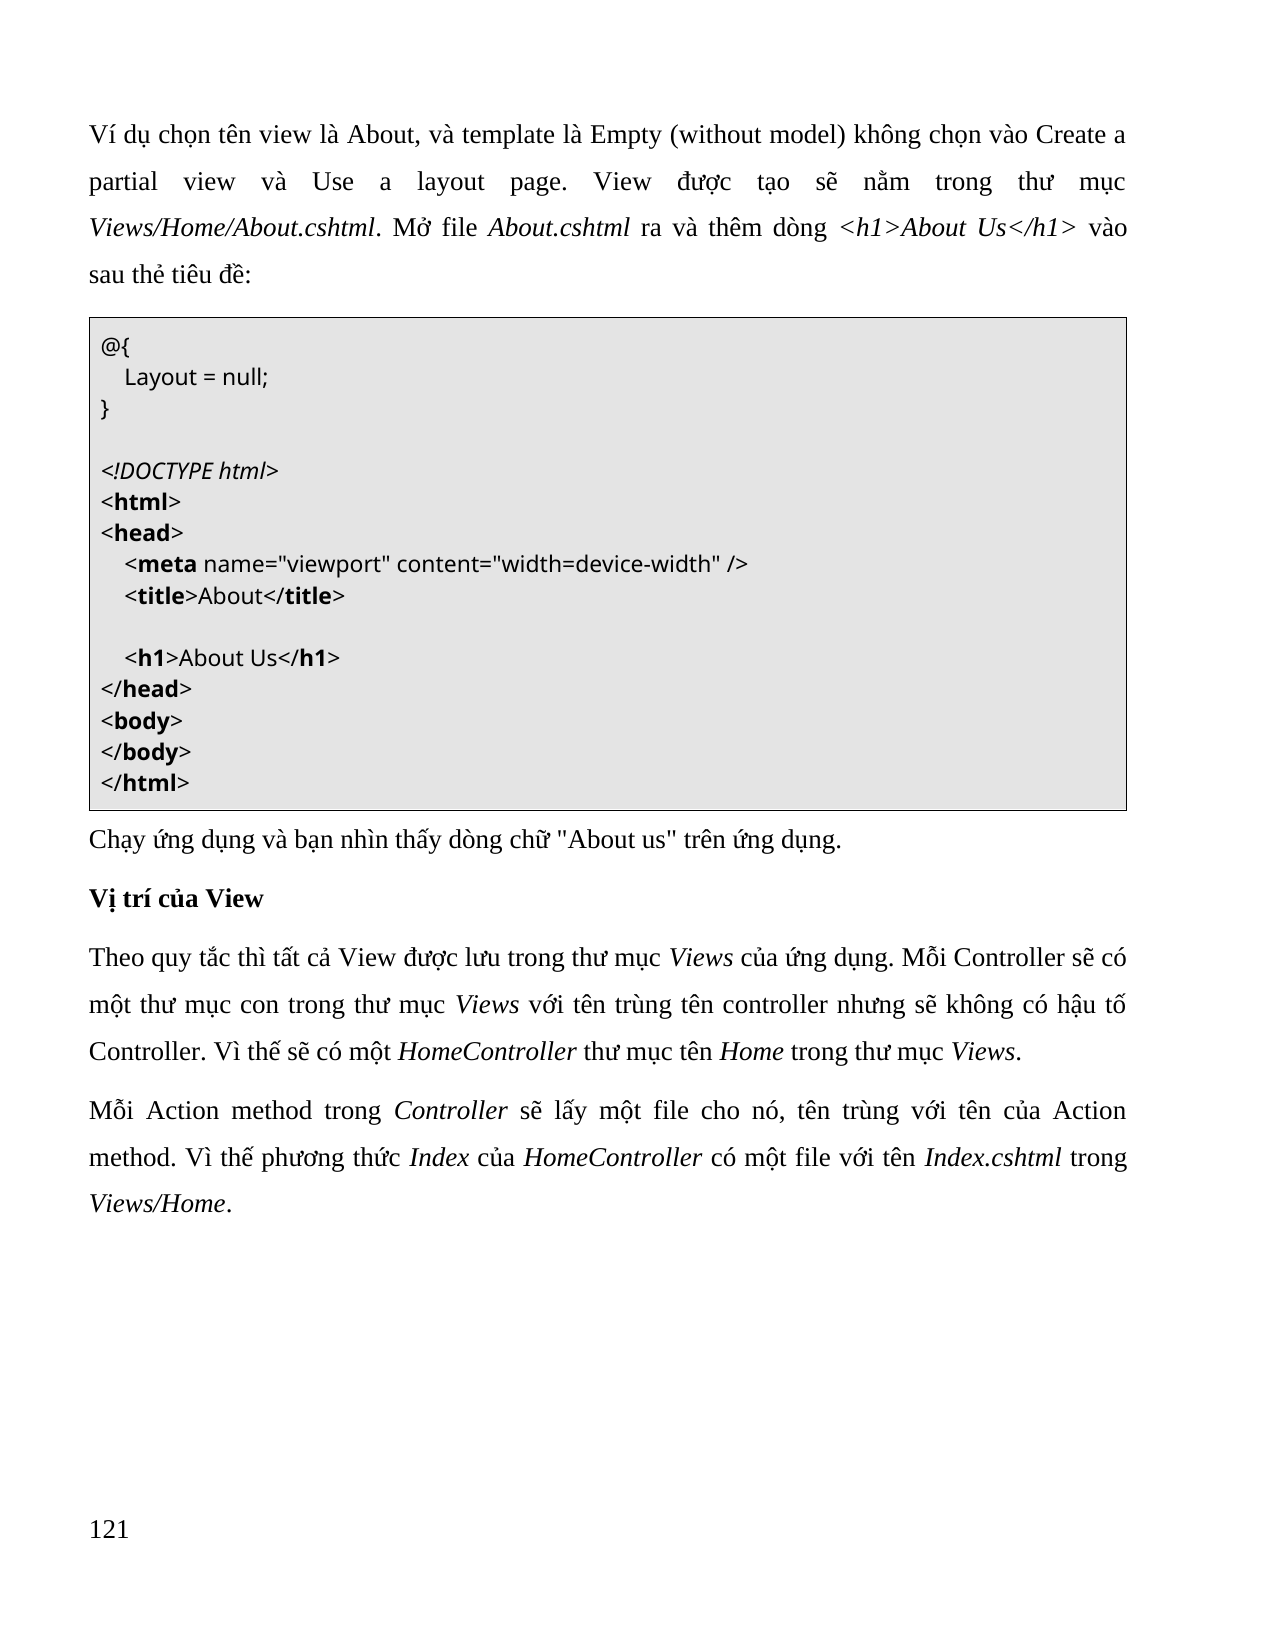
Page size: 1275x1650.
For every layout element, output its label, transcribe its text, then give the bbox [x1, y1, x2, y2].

text Mỗi Action method trong Controller sẽ lấy một file cho nó, tên trùng với tên của Action method. Vì thế phương thức Index của HomeController có một file với tên Index.cshtml trong Views/Home. [89, 1094, 1127, 1218]
text Theo quy tắc thì tất cả View được lưu trong thư mục Views của ứng dụng. Mỗi Controller sẽ có một thư mục con trong thư mục Views với tên trùng tên controller nhưng sẽ không có hậu tố Controller. Vì thế sẽ có một HomeController thư mục tên Home trong thư mục Views. [89, 941, 1127, 1066]
text Chạy ứng dụng và bạn nhìn thấy dòng chữ "About us" trên ứng dụng. [89, 823, 1127, 854]
text Ví dụ chọn tên view là About, và template là Empty (without model) không chọn vào Create a partial view và Use a layout page. View được tạo sẽ nằm trong thư mục Views/Home/About.cshtml. Mở file About.cshtml ra và thêm dòng <h1>About Us</h1> vào sau thẻ tiêu đề: [89, 118, 1127, 289]
text Vị trí của View [89, 882, 1127, 913]
table_header @{ Layout = null; } <!DOCTYPE html> <html> <head> <meta name="viewport" content="width=device-width" /> <title>About</title> <h1>About Us</h1> </head> <body> </body> </html> [90, 318, 1126, 809]
